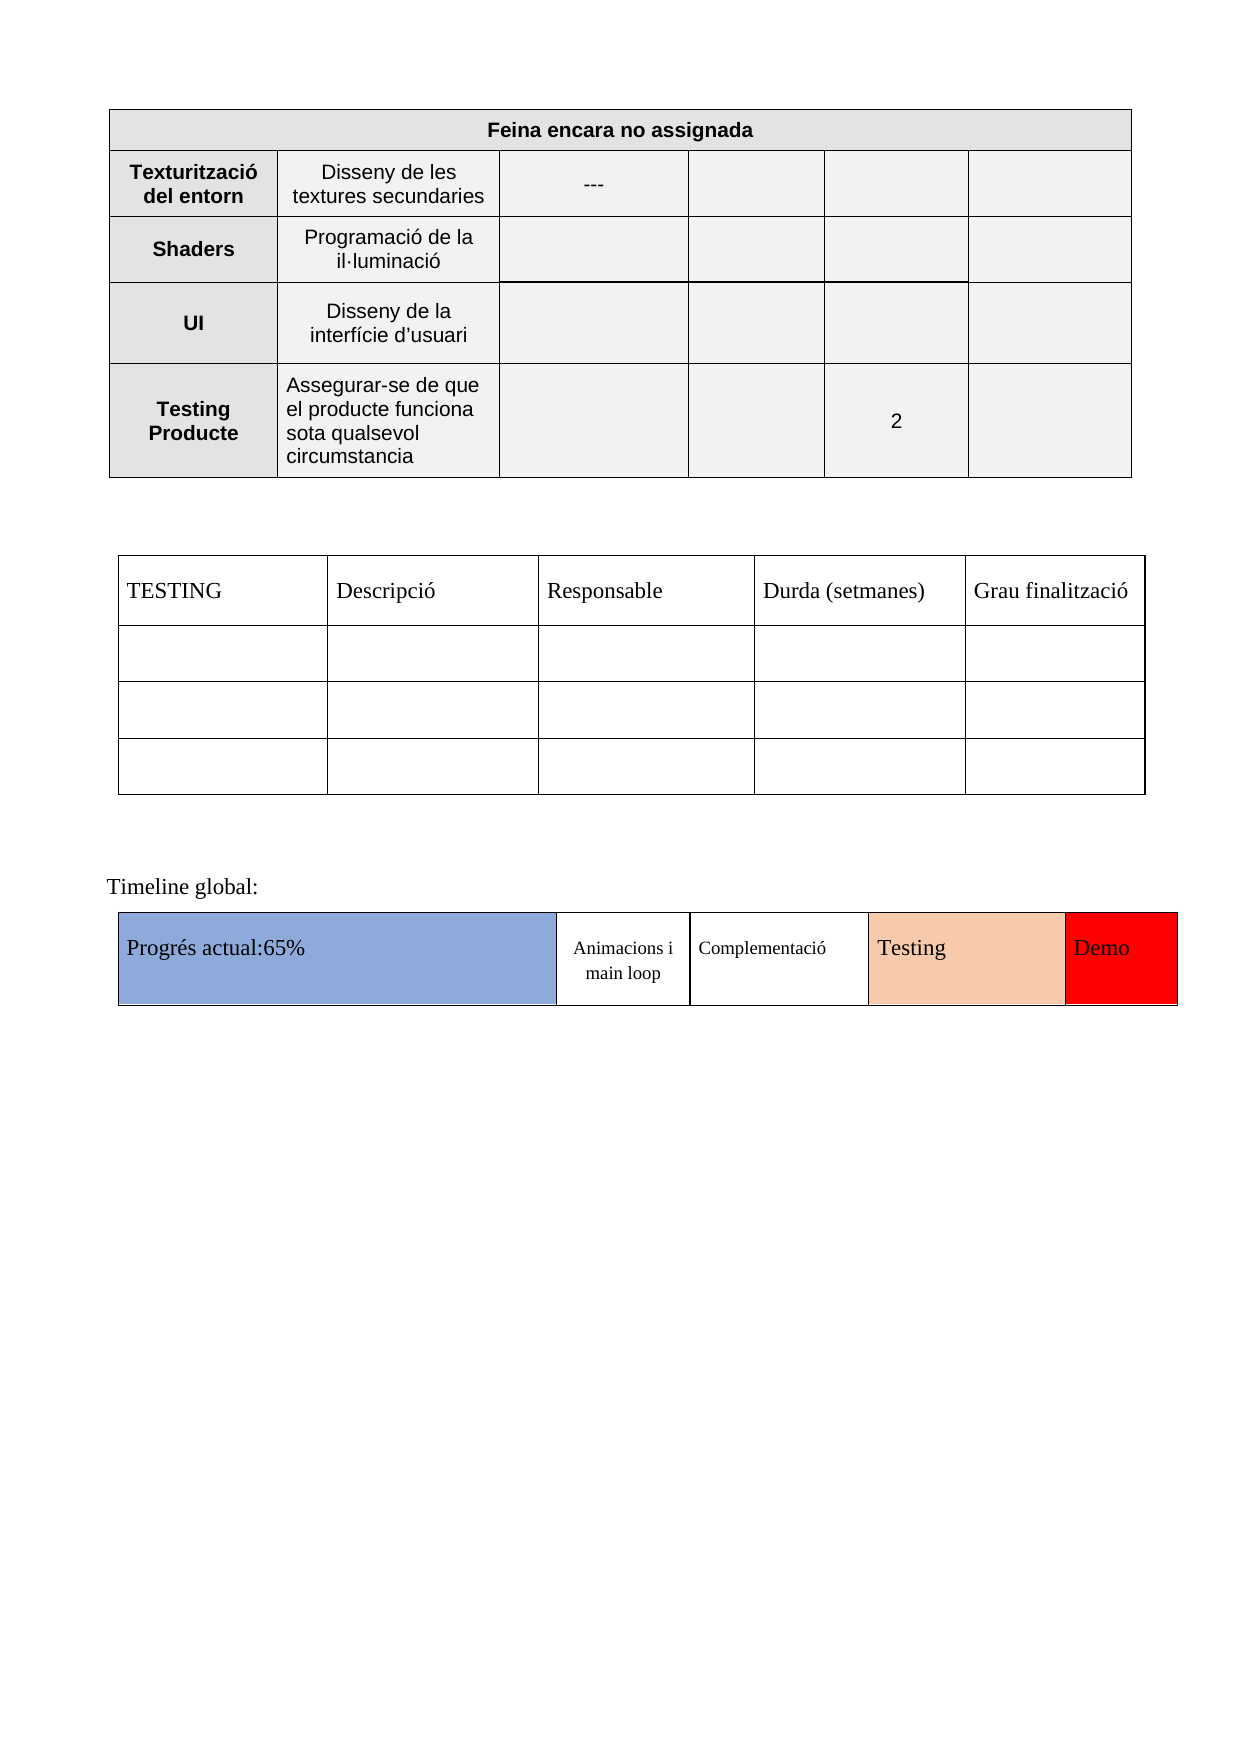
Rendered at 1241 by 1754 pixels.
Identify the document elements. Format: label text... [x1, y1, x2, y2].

table_cell [328, 682, 538, 738]
table_cell [689, 283, 824, 363]
table_cell [539, 739, 754, 794]
table_header Complementació [691, 913, 868, 1004]
table_cell Testing Producte [110, 364, 277, 477]
table_cell [328, 626, 538, 681]
table_header Progrés actual:65% [119, 913, 556, 1004]
text Timeline global: [106, 873, 1134, 899]
table_cell [755, 626, 965, 681]
table_cell Shaders [110, 217, 277, 281]
table_cell Programació de la il·luminació [278, 217, 499, 281]
table_header Descripció [328, 556, 538, 624]
table_cell [966, 682, 1144, 738]
table_cell [969, 217, 1131, 281]
table_header Demo [1066, 913, 1177, 1004]
table_cell [119, 739, 327, 794]
table_cell [755, 682, 965, 738]
table_cell [825, 283, 968, 363]
table_cell [825, 151, 968, 216]
table_header Testing [869, 913, 1065, 1004]
table_header Feina encara no assignada [110, 110, 1131, 150]
table_header Animacions i main loop [557, 913, 689, 1004]
table_cell Disseny de la interfície d’usuari [278, 283, 499, 363]
table_header TESTING [119, 556, 327, 624]
table_cell [500, 283, 688, 363]
table_cell [969, 151, 1131, 216]
table_cell 2 [825, 364, 968, 477]
table_cell Disseny de les textures secundaries [278, 151, 499, 216]
table_cell [119, 682, 327, 738]
table_header Grau finalització [966, 556, 1144, 624]
table_header Durda (setmanes) [755, 556, 965, 624]
table_cell [755, 739, 965, 794]
table_cell [500, 364, 688, 477]
table_cell [689, 217, 824, 281]
table_cell --- [500, 151, 688, 216]
table_cell [689, 151, 824, 216]
table_cell [539, 626, 754, 681]
table_cell UI [110, 283, 277, 363]
table_cell [966, 626, 1144, 681]
table_cell [689, 364, 824, 477]
table_cell [328, 739, 538, 794]
table_cell Texturització del entorn [110, 151, 277, 216]
table_cell [969, 283, 1131, 363]
table_cell [539, 682, 754, 738]
table_cell [966, 739, 1144, 794]
table_cell [825, 217, 968, 281]
table_cell [119, 626, 327, 681]
table_cell [969, 364, 1131, 477]
table_cell Assegurar-se de que el producte funciona sota qualsevol circumstancia [278, 364, 499, 477]
table_header Responsable [539, 556, 754, 624]
table_cell [500, 217, 688, 281]
